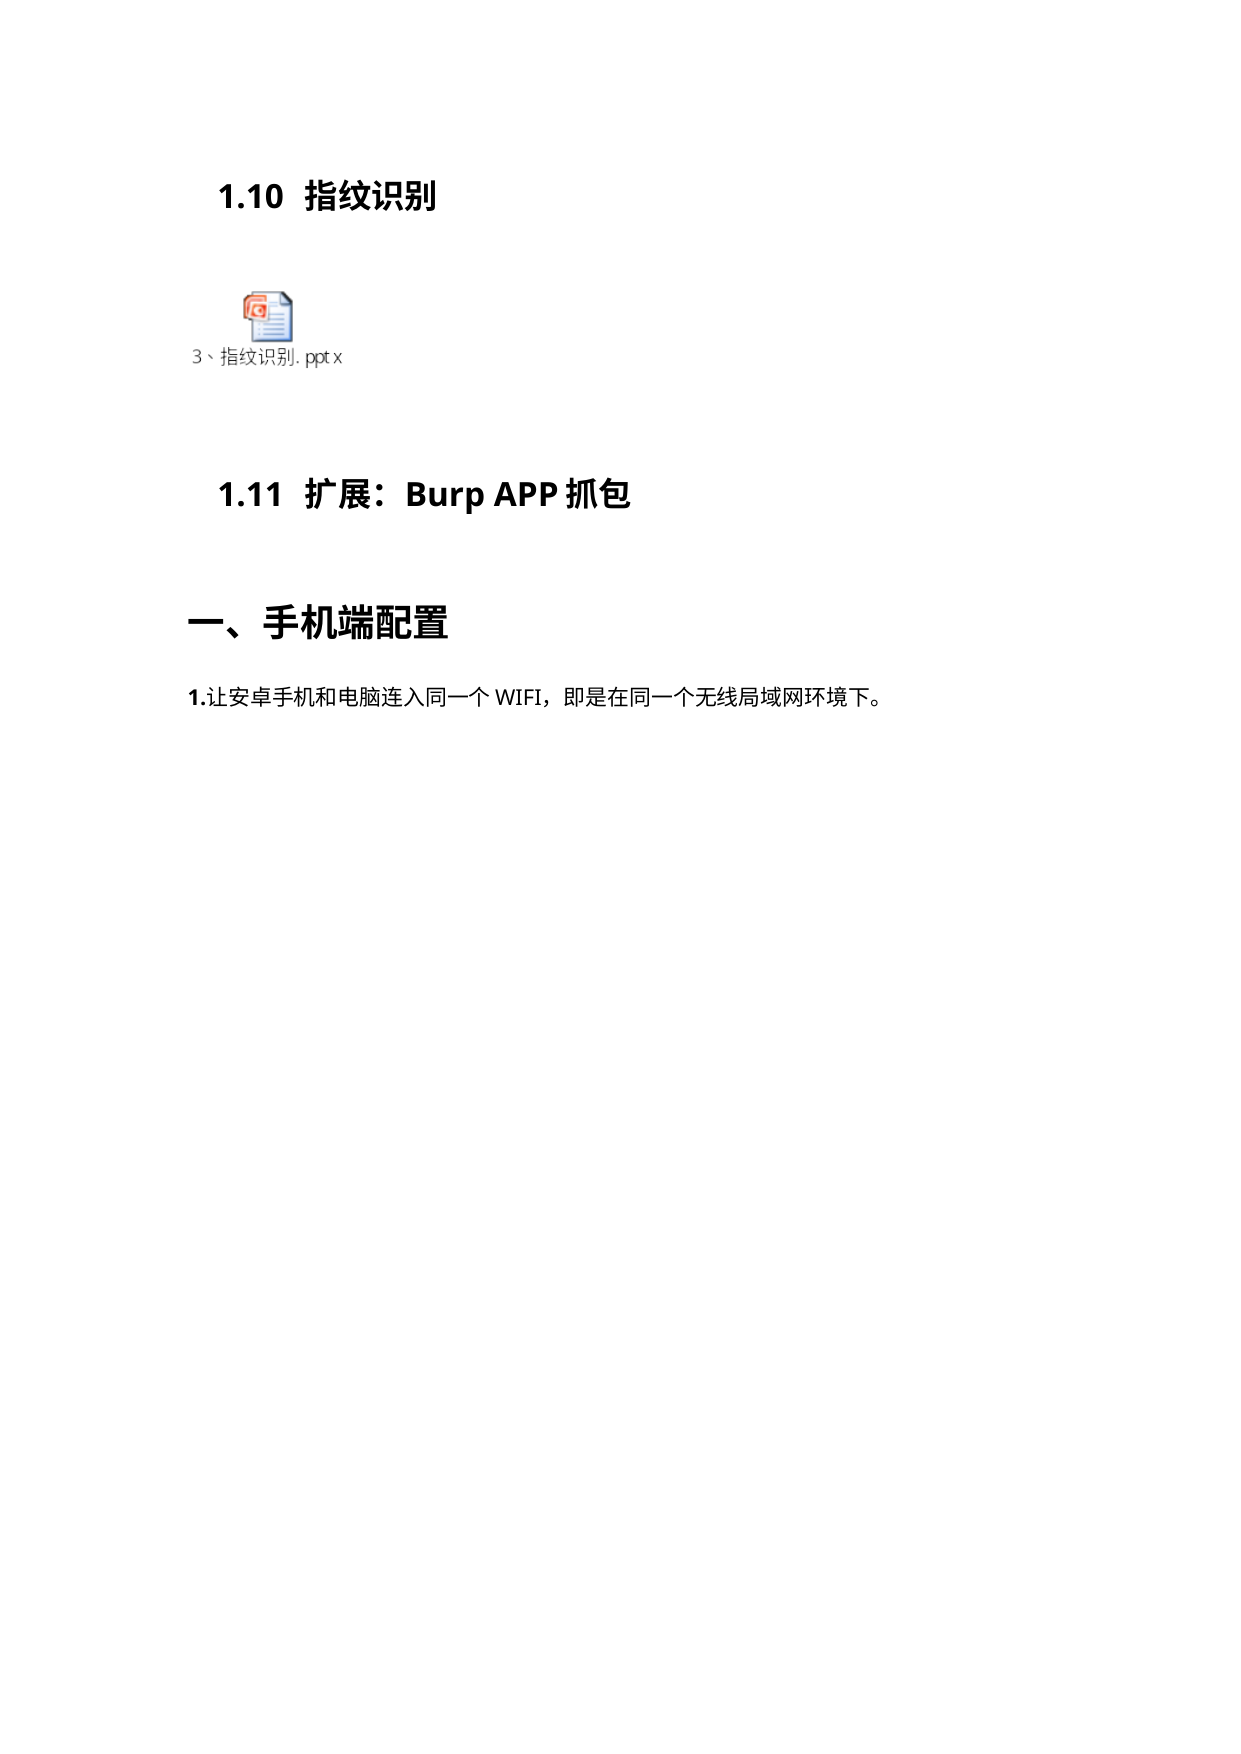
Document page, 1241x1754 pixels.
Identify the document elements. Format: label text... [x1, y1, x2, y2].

subtitle 指纹识别 [217, 162, 1053, 227]
subtitle 扩展：Burp APP抓包 [217, 460, 1053, 525]
text 1.让安卓手机和电脑连入同一个WIFI，即是在同一个无线局域网环境下。 [187, 679, 1053, 712]
text 一、手机端配置 [187, 587, 1053, 652]
